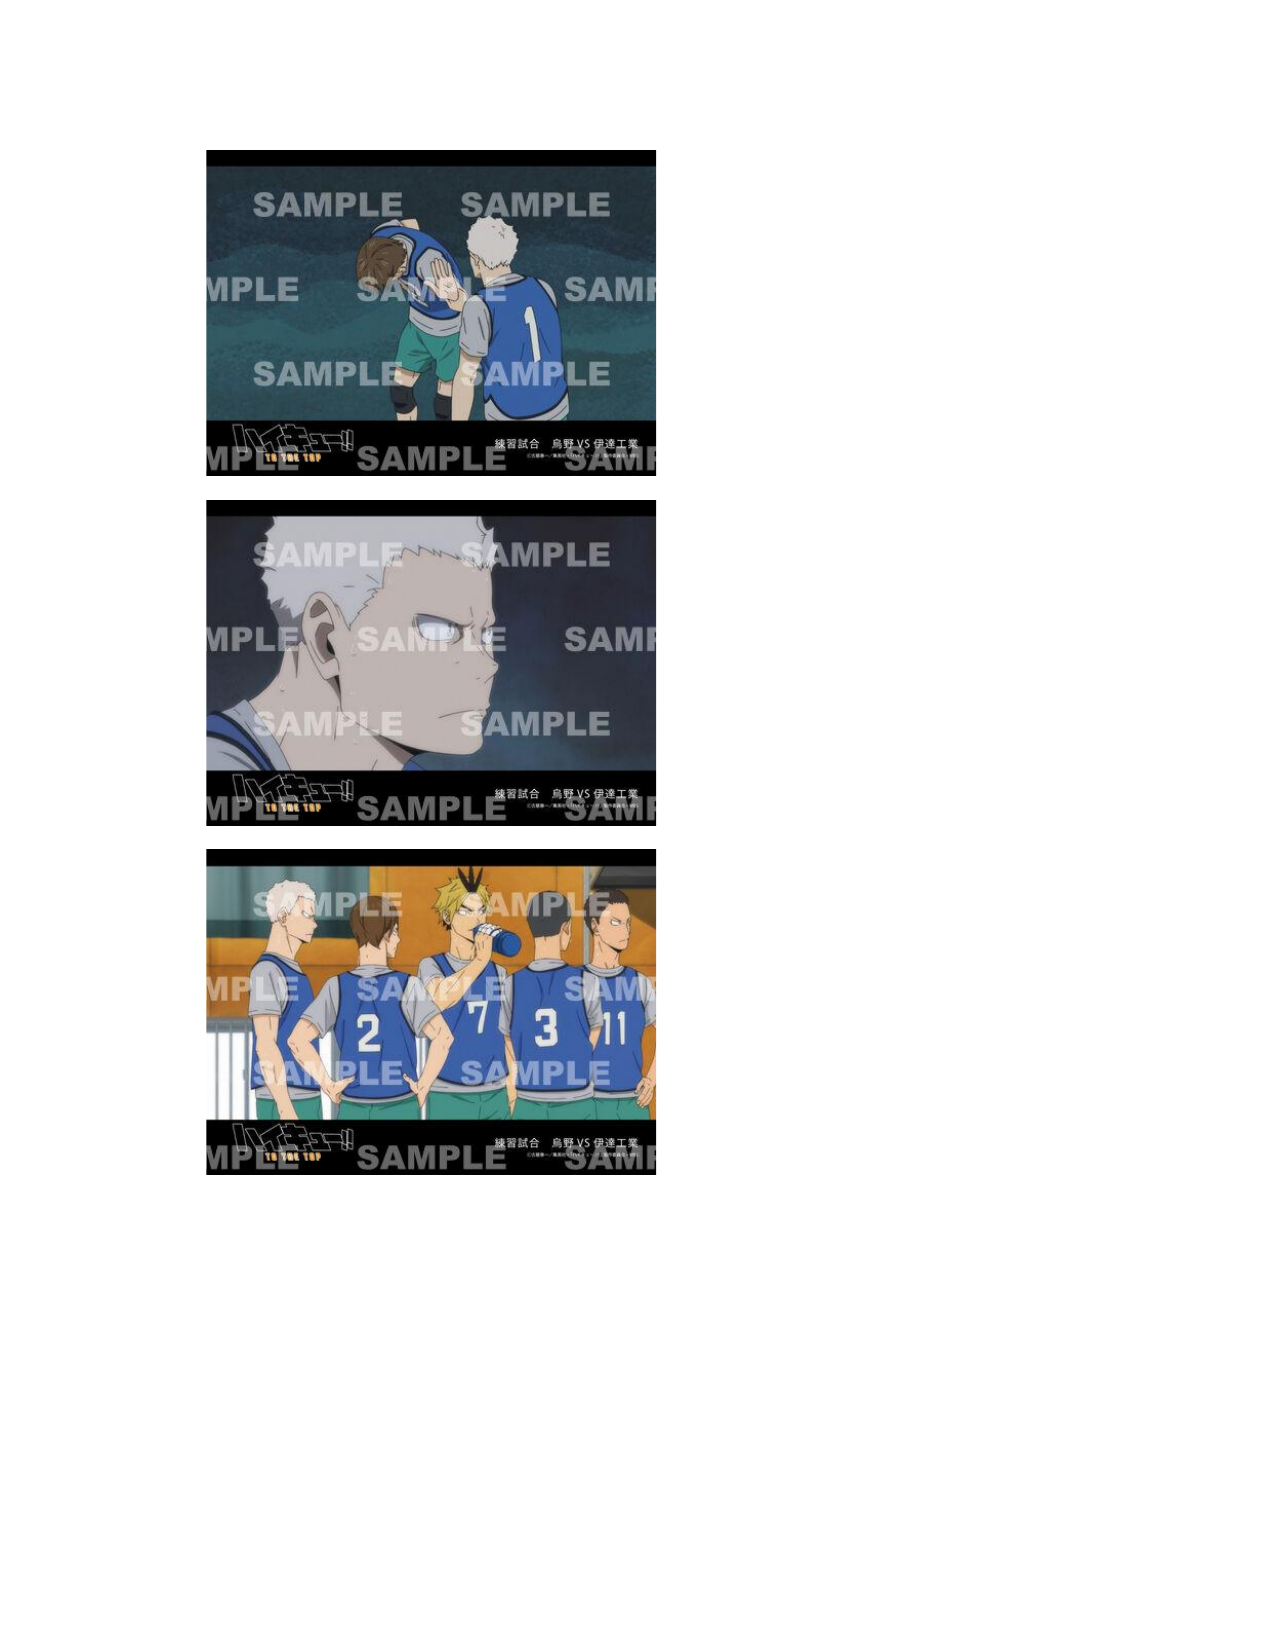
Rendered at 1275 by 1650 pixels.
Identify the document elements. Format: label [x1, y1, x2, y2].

picture [206, 849, 657, 1175]
picture [206, 150, 657, 476]
picture [206, 500, 657, 826]
